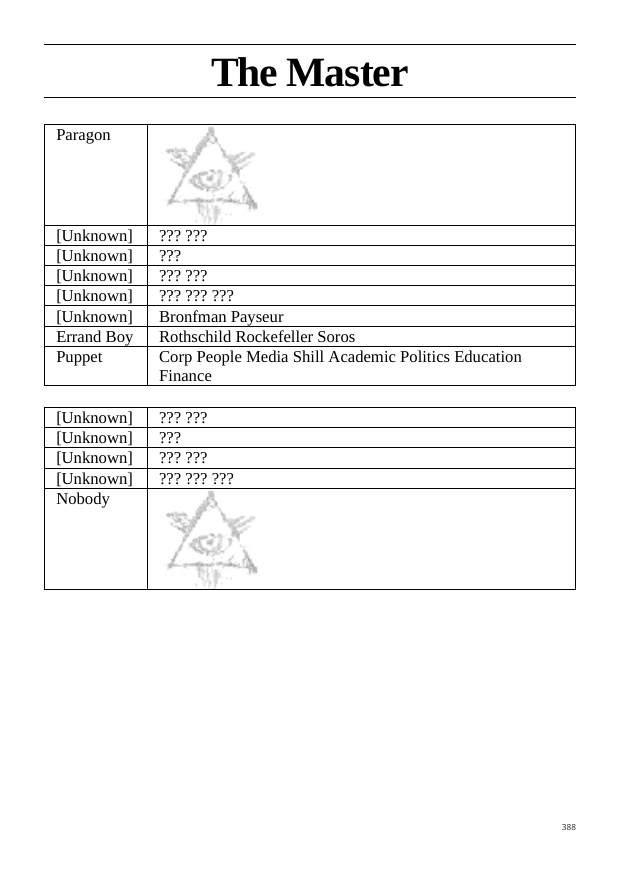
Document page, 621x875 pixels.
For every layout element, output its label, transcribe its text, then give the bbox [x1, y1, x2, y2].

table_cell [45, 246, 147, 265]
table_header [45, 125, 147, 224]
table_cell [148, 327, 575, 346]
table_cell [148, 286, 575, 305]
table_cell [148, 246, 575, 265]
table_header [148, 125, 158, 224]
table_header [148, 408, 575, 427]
subtitle The Master [44, 45, 576, 97]
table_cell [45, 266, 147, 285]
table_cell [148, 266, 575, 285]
picture [158, 124, 259, 225]
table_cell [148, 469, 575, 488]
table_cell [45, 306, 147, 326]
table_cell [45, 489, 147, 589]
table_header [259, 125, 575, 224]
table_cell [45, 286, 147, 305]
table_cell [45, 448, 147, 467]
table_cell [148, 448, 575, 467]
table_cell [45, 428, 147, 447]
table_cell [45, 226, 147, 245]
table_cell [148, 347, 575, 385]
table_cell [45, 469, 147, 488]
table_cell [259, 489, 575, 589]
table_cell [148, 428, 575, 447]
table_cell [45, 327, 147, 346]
picture [158, 488, 259, 589]
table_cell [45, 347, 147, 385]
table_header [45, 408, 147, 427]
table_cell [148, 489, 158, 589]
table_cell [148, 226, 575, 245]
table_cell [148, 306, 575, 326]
